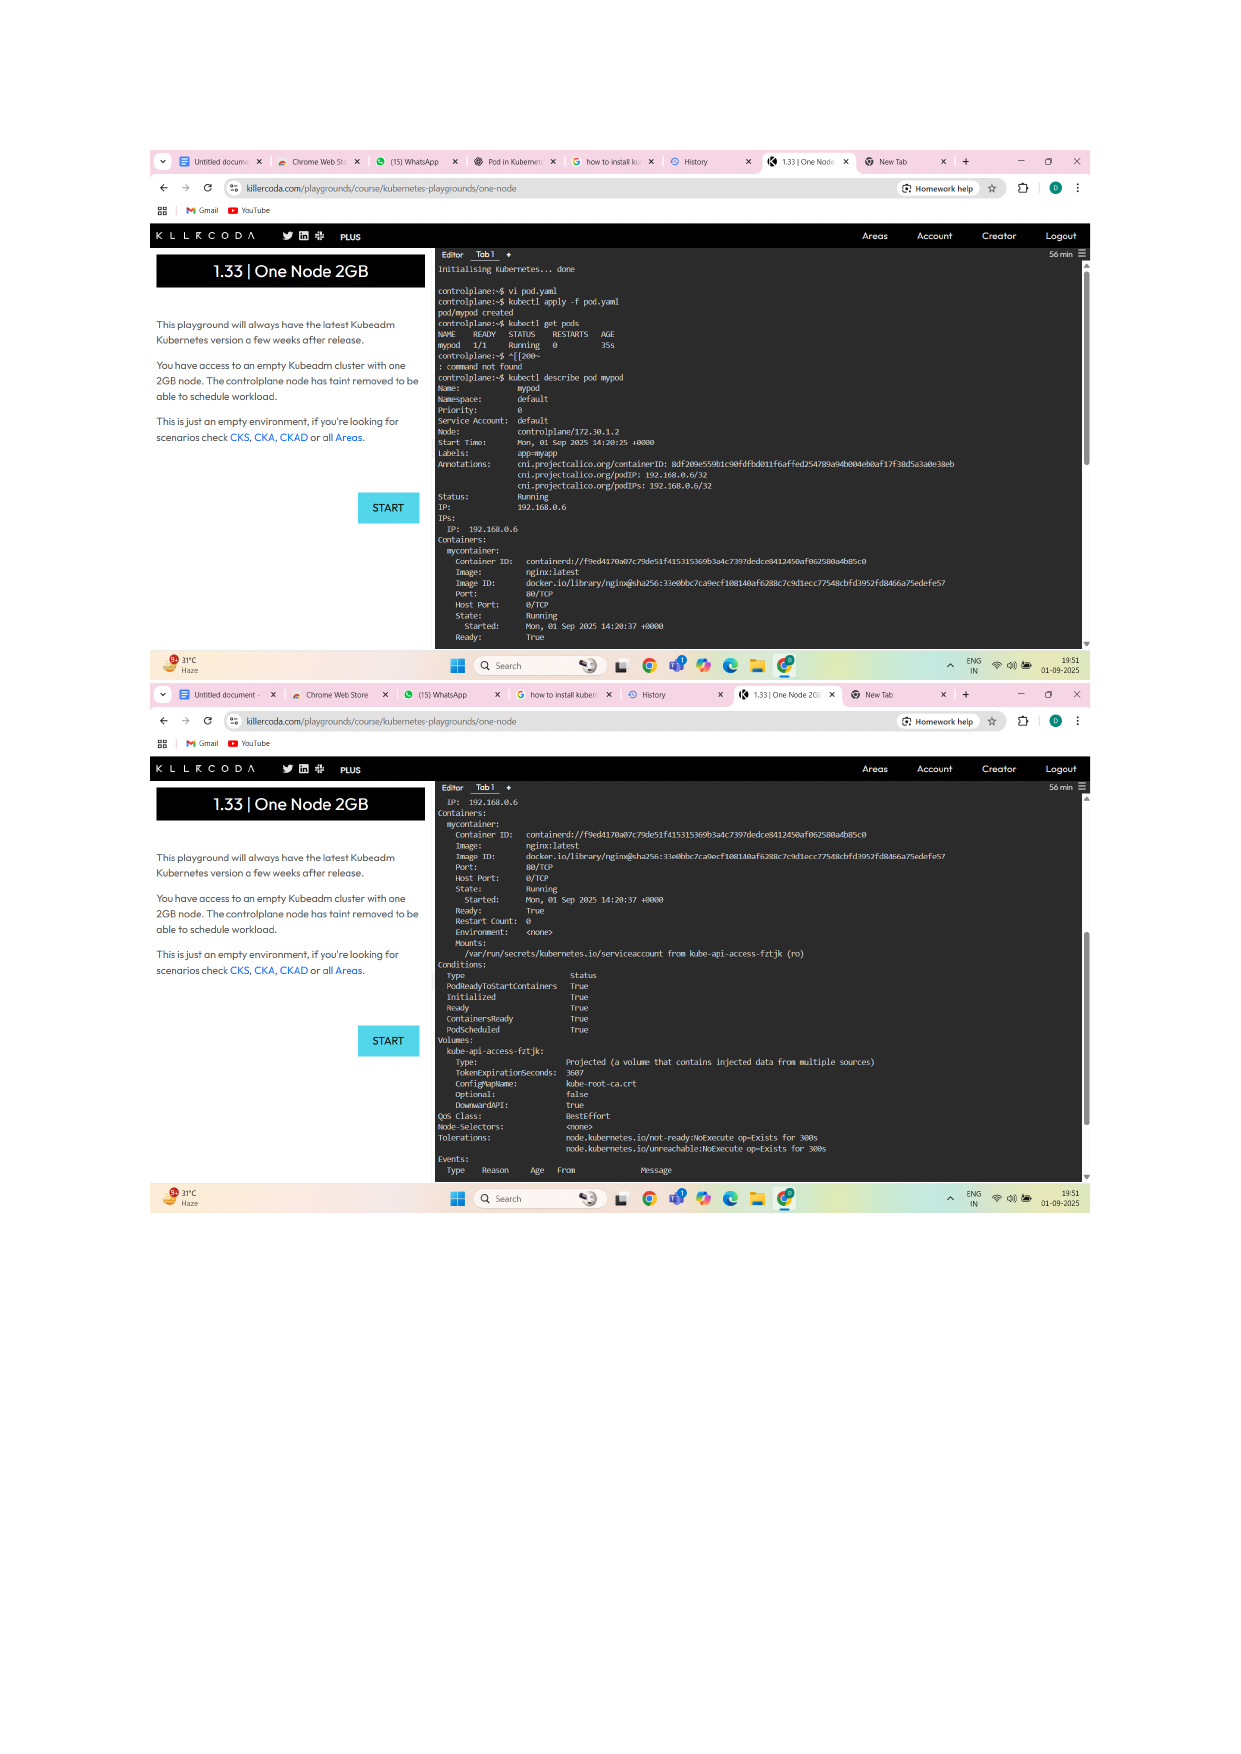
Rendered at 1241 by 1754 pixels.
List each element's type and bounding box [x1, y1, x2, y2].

picture [150, 683, 1091, 1213]
picture [150, 150, 1091, 680]
